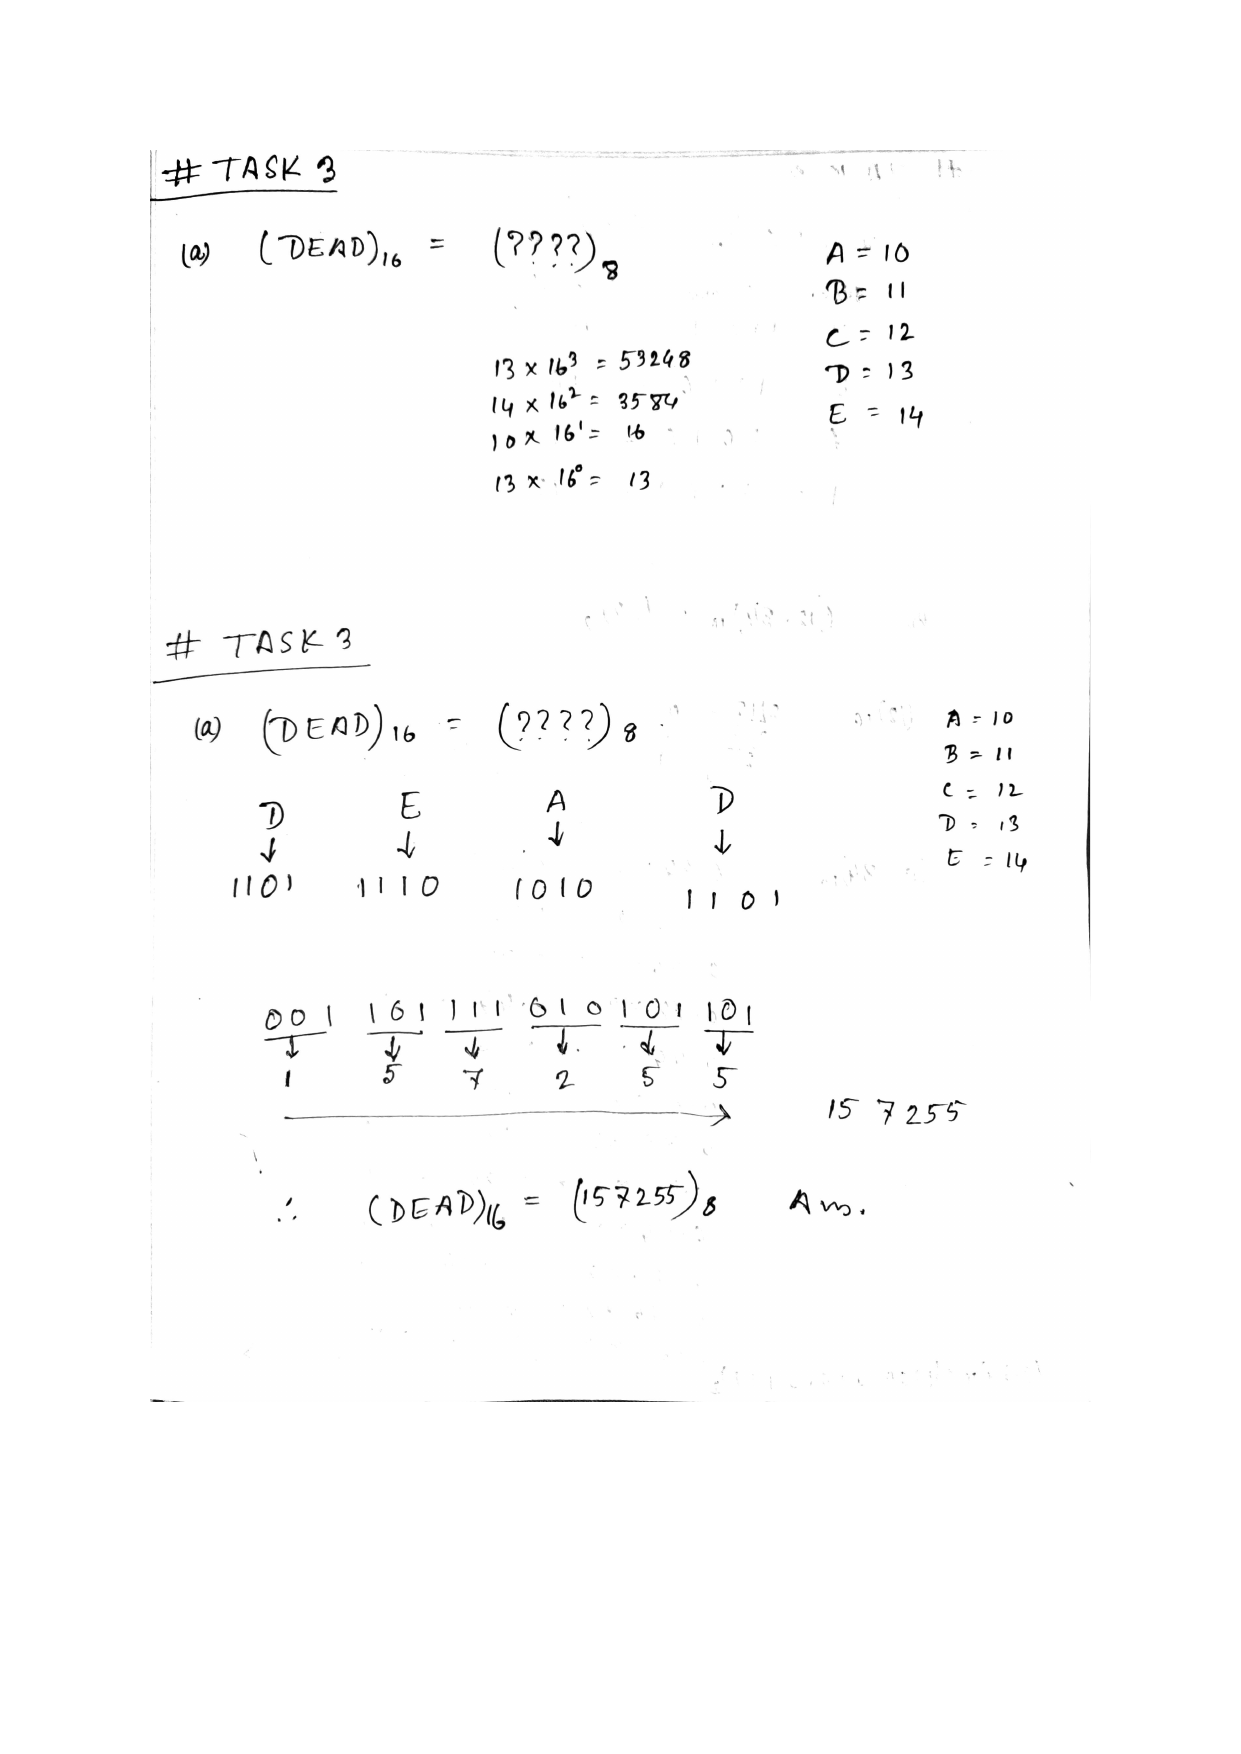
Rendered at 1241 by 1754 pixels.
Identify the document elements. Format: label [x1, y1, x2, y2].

picture [150, 150, 1091, 1402]
